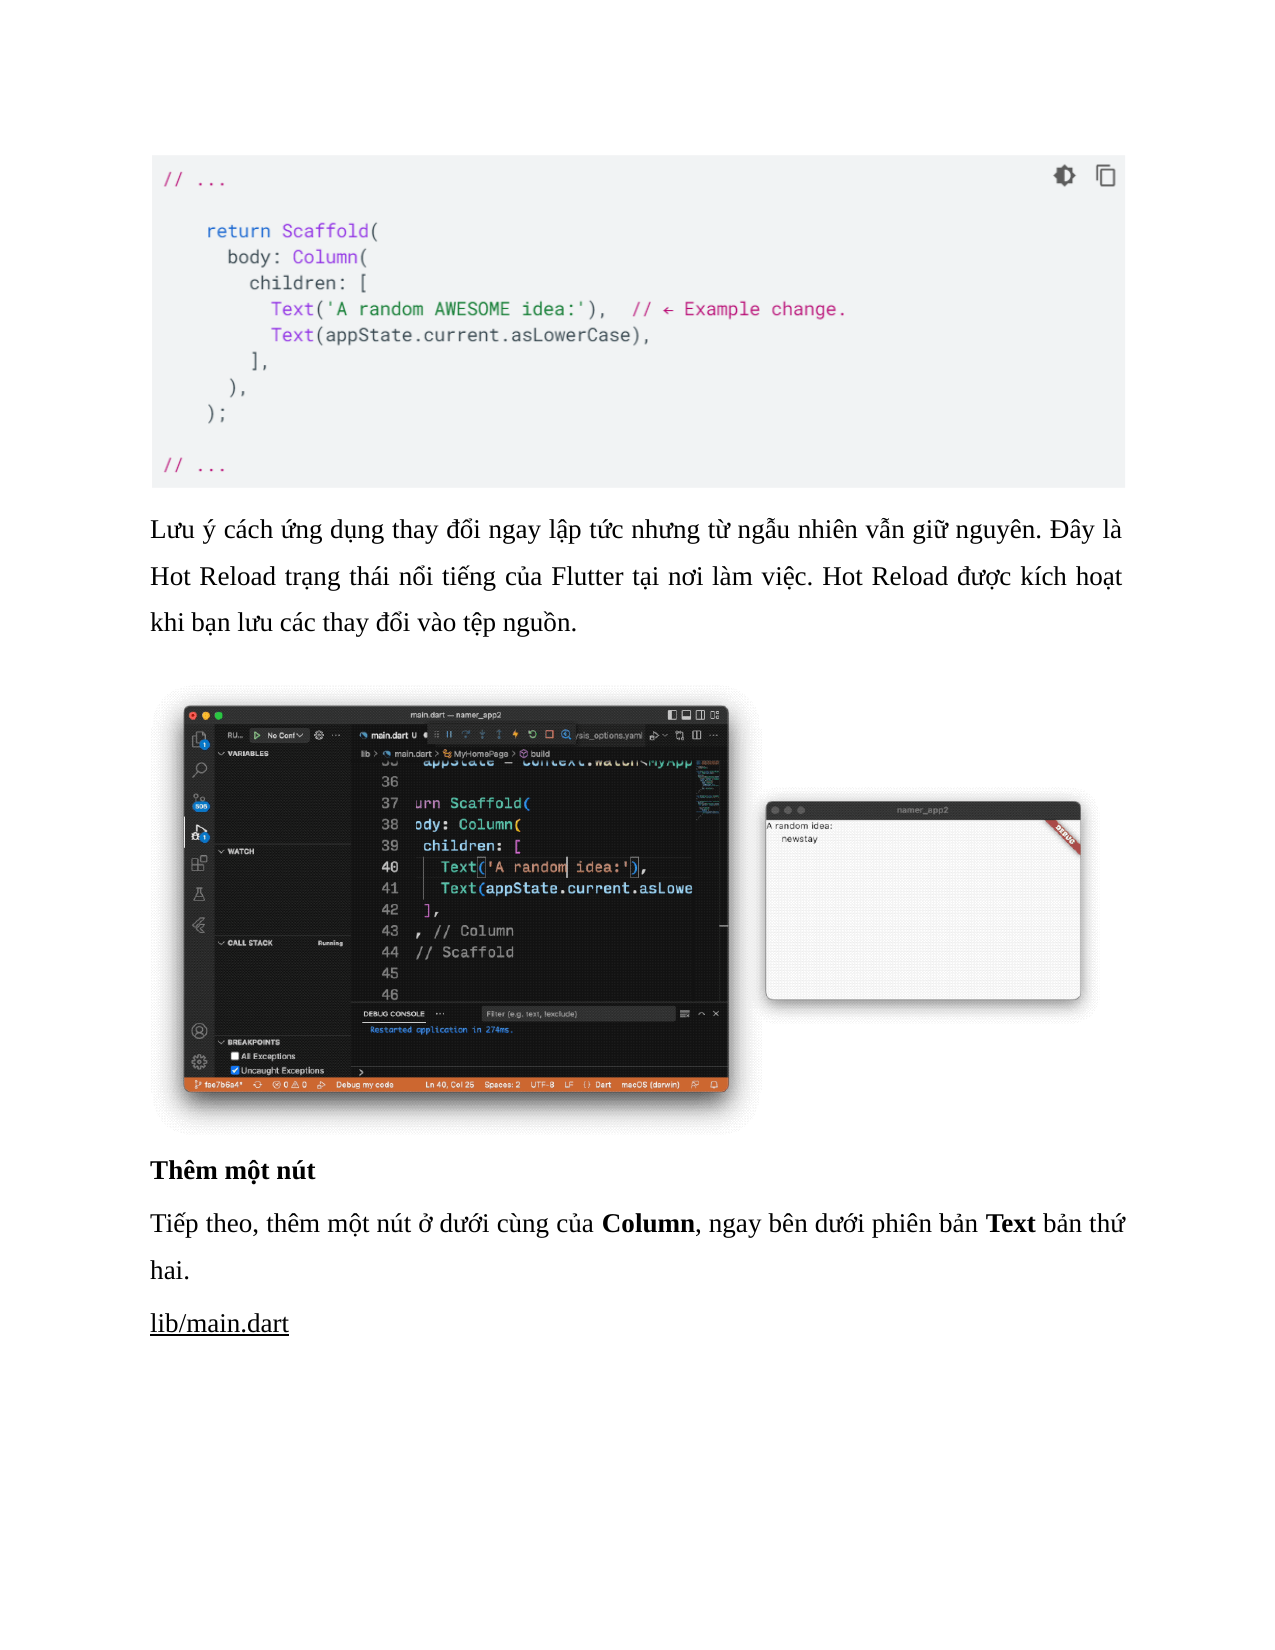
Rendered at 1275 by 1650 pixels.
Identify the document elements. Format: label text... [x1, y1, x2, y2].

picture [150, 150, 1125, 493]
text Tiếp theo, thêm một nút ở dưới cùng của Column, ngay bên dưới phiên bản Text bản thứ hai. [150, 1207, 1125, 1285]
text Lưu ý cách ứng dụng thay đổi ngay lập tức nhưng từ ngẫu nhiên vẫn giữ nguyên. Đây là Hot Reload trạng thái nổi tiếng của Flutter tại nơi làm việc. Hot Reload được kích hoạt khi bạn lưu các thay đổi vào tệp nguồn. [150, 513, 1125, 638]
text Thêm một nút [150, 1154, 1125, 1186]
picture [150, 659, 1125, 1135]
text lib/main.dart [150, 1307, 1125, 1338]
